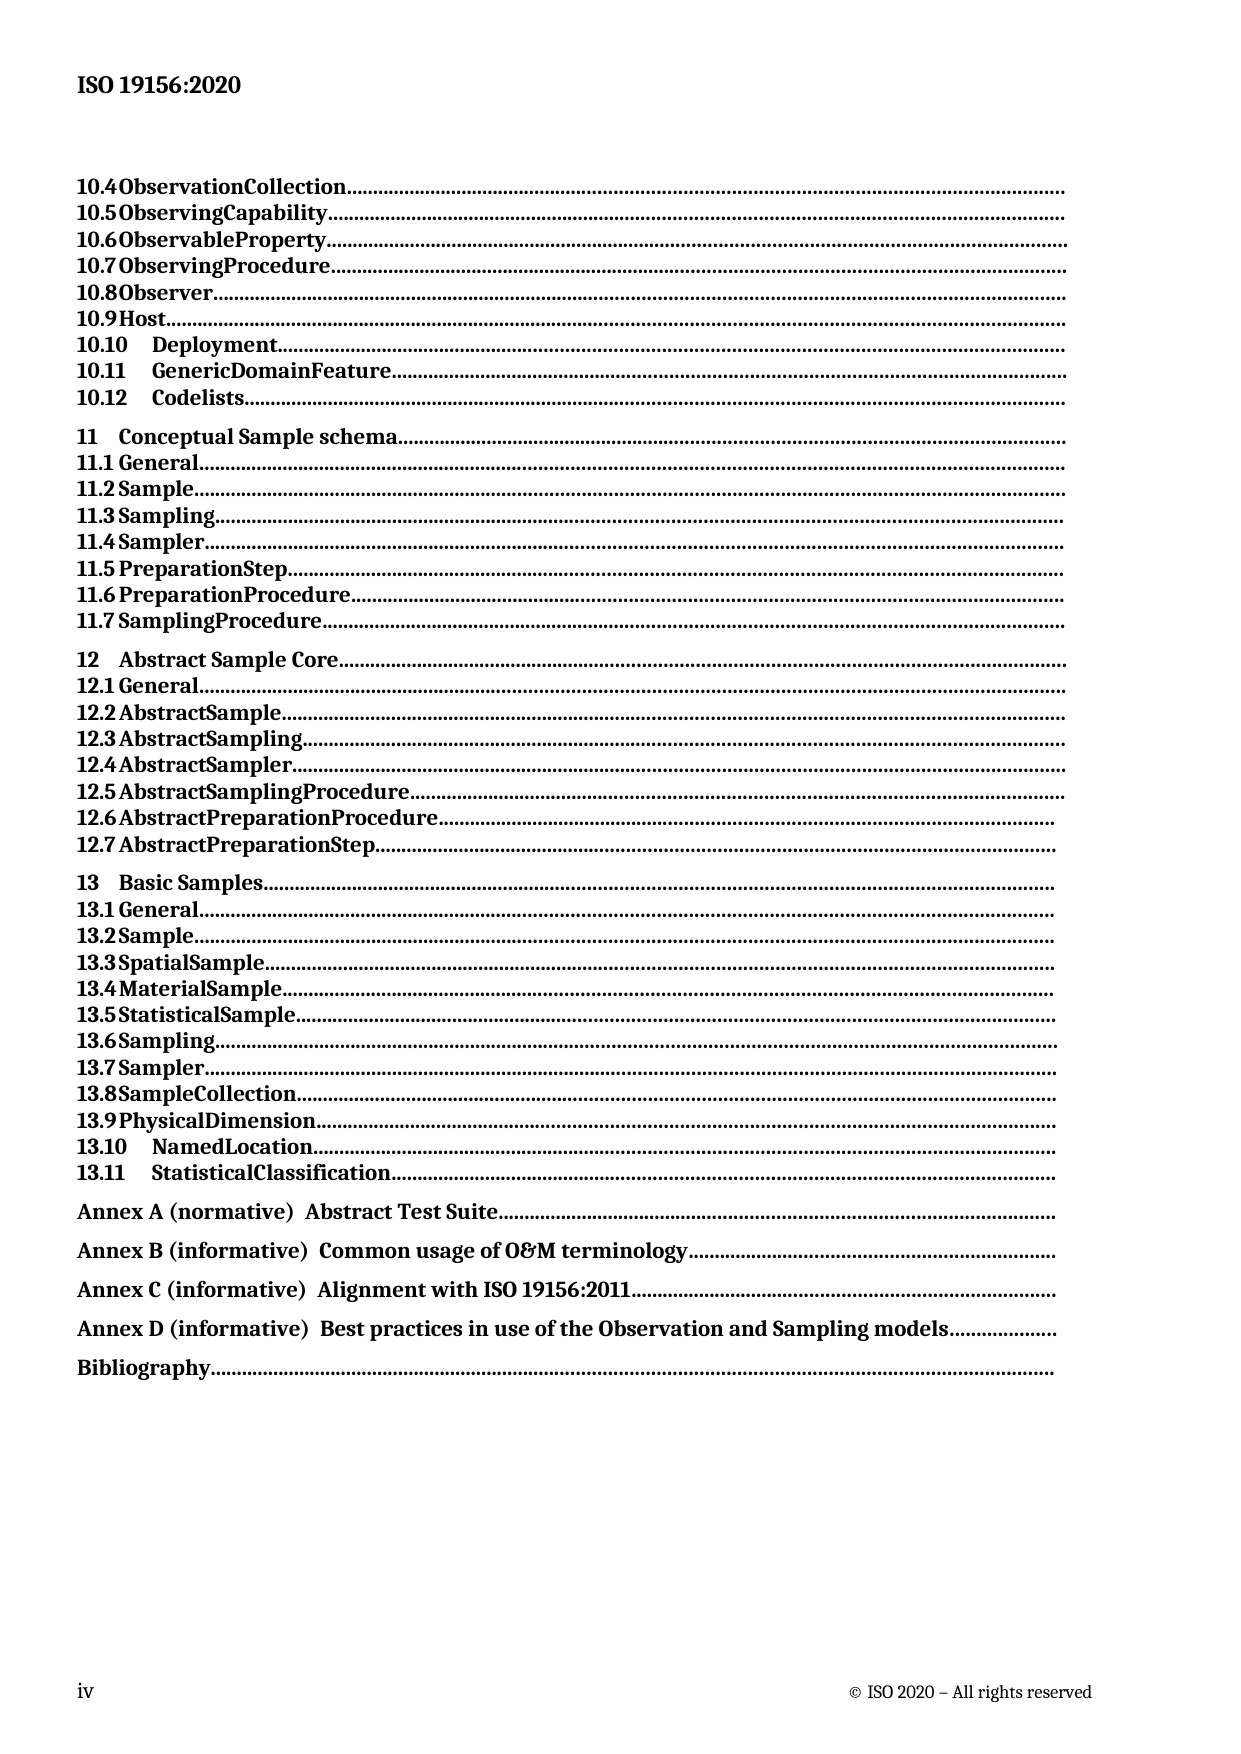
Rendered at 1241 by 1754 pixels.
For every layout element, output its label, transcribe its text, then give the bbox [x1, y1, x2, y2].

text 13.6 Sampling 111 [77, 1028, 1040, 1055]
text Annex D (informative) Best practices in use of the Observation and Sampling models 142 [77, 1316, 1040, 1342]
text 11.4 Sampler 86 [77, 529, 1040, 555]
text 12.4 AbstractSampler 97 [77, 752, 1040, 779]
text 11.1 General 79 [77, 450, 1040, 476]
text 12.3 AbstractSampling 95 [77, 726, 1040, 752]
text 10.4 ObservationCollection 65 [77, 174, 1040, 200]
text Annex C (informative) Alignment with ISO 19156:2011 139 [77, 1277, 1040, 1303]
text 13.3 SpatialSample 105 [77, 949, 1040, 976]
text 13.2 Sample 103 [77, 923, 1040, 949]
text 13.7 Sampler 112 [77, 1055, 1040, 1081]
text 11.3 Sampling 84 [77, 503, 1040, 529]
text 13.8 SampleCollection 113 [77, 1081, 1040, 1107]
text Annex A (normative) Abstract Test Suite 120 [77, 1199, 1040, 1225]
text 10.6 ObservableProperty 71 [77, 227, 1040, 253]
text 13.10 NamedLocation 116 [77, 1134, 1040, 1160]
text 11 Conceptual Sample schema 79 [77, 423, 1040, 450]
text 13.11 StatisticalClassification 118 [77, 1160, 1040, 1186]
text 12.6 AbstractPreparationProcedure 100 [77, 805, 1040, 831]
text 10.7 ObservingProcedure 72 [77, 253, 1040, 279]
text 12.5 AbstractSamplingProcedure 99 [77, 779, 1040, 805]
text 10.11 GenericDomainFeature 77 [77, 358, 1040, 385]
text Annex B (informative) Common usage of O&M terminology 134 [77, 1238, 1040, 1264]
text 10.8 Observer 73 [77, 279, 1040, 306]
text 13 Basic Samples 102 [77, 870, 1040, 897]
text 13.9 PhysicalDimension 115 [77, 1107, 1040, 1134]
text 11.2 Sample 81 [77, 476, 1040, 503]
text 13.1 General 102 [77, 897, 1040, 923]
text Bibliography 150 [77, 1354, 1040, 1381]
text 12.7 AbstractPreparationStep 101 [77, 831, 1040, 858]
text 10.12 Codelists 78 [77, 385, 1040, 411]
text 11.7 SamplingProcedure 90 [77, 608, 1040, 634]
text 13.4 MaterialSample 108 [77, 976, 1040, 1002]
text 12.2 AbstractSample 92 [77, 699, 1040, 726]
text 12 Abstract Sample Core 91 [77, 647, 1040, 673]
text 10.5 ObservingCapability 69 [77, 200, 1040, 227]
text 13.5 StatisticalSample 110 [77, 1002, 1040, 1028]
text 11.6 PreparationProcedure 89 [77, 582, 1040, 608]
text 12.1 General 91 [77, 673, 1040, 699]
text 10.10 Deployment 76 [77, 332, 1040, 358]
text 11.5 PreparationStep 88 [77, 555, 1040, 582]
text 10.9 Host 75 [77, 306, 1040, 332]
